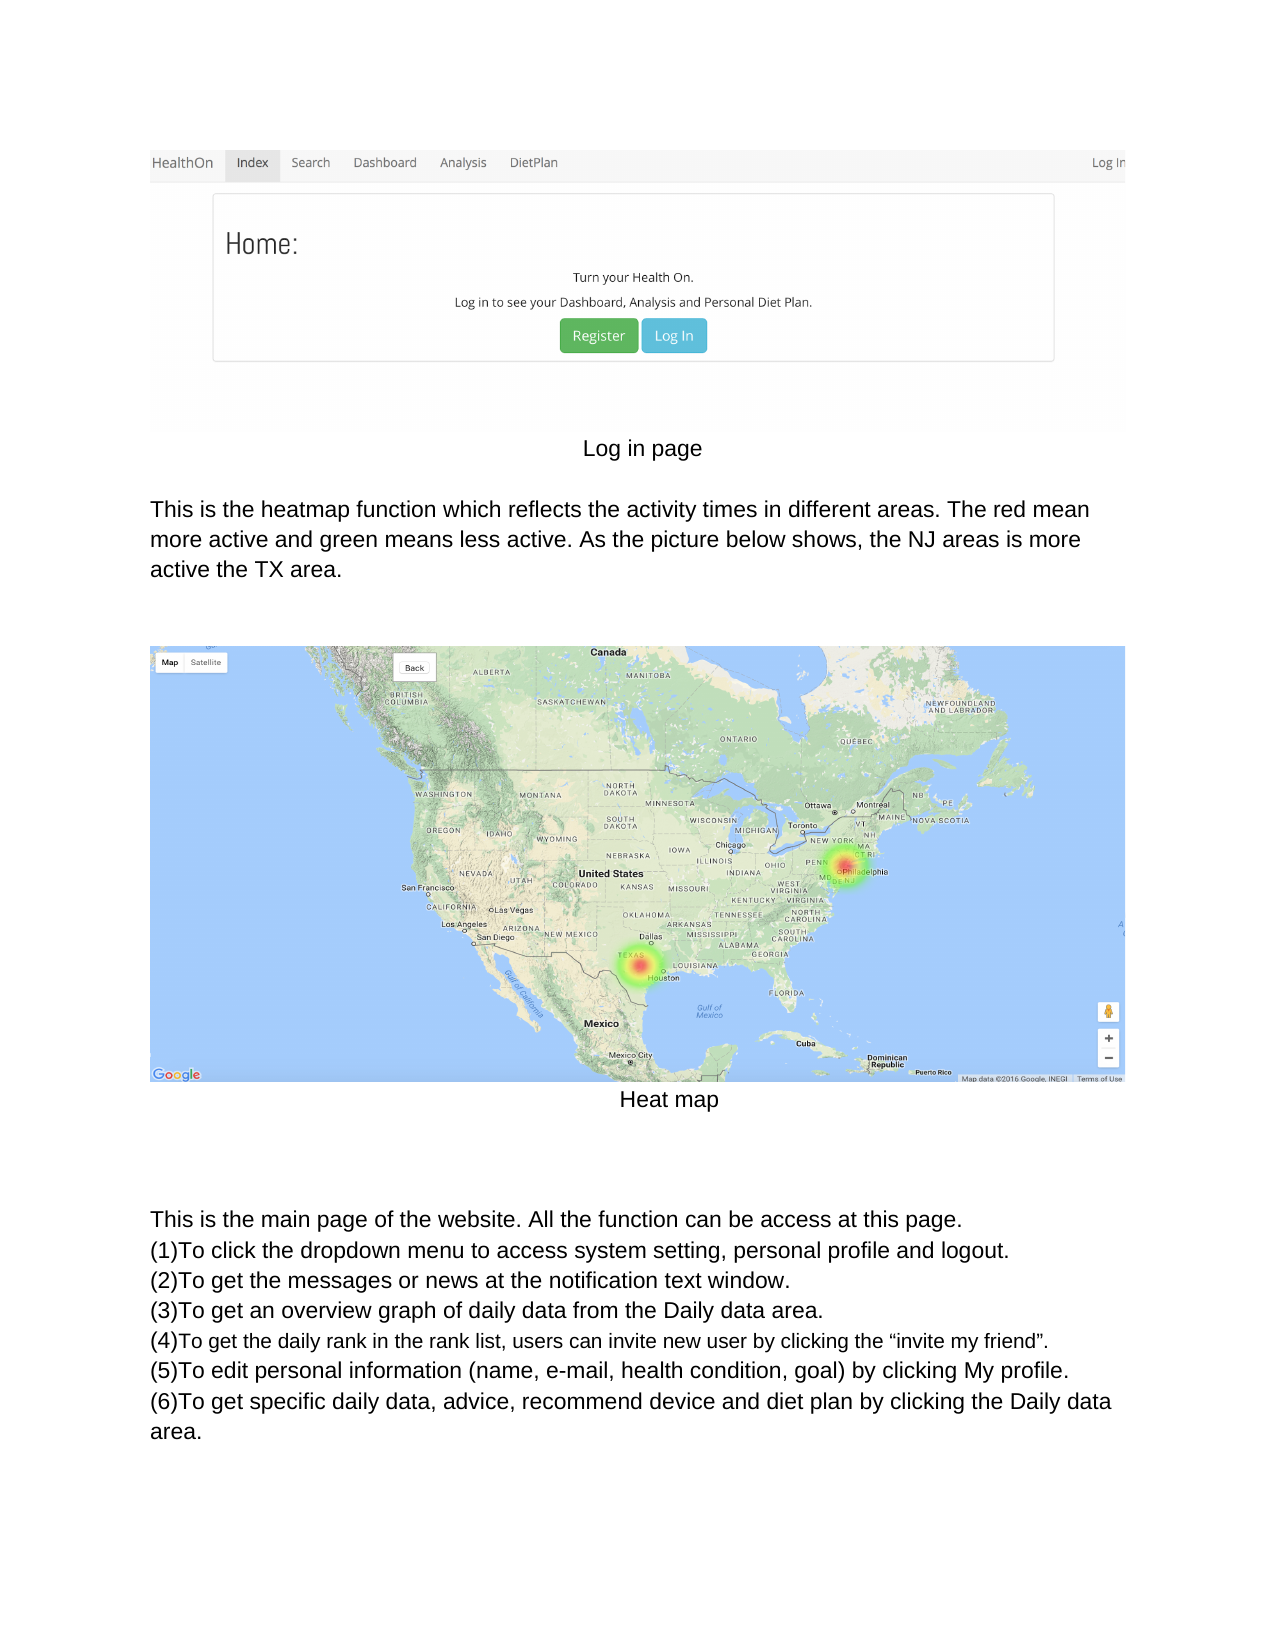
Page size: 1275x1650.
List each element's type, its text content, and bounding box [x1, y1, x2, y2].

text Heat map [150, 1086, 1137, 1112]
text (6)To get specific daily data, advice, recommend device and diet plan by clicking the Daily data area. [150, 1388, 1137, 1444]
text This is the main page of the website. All the function can be access at this page. [150, 1206, 1137, 1233]
picture [150, 150, 1125, 432]
text (4)To get the daily rank in the rank list, users can invite new user by clicking the “invite my friend”. [150, 1327, 1137, 1354]
text (3)To get an overview graph of daily data from the Daily data area. [150, 1297, 1137, 1323]
text (1)To click the dropdown menu to access system setting, personal profile and logout. [150, 1237, 1137, 1263]
text (2)To get the messages or news at the notification text window. [150, 1267, 1137, 1293]
text This is the heatmap function which reflects the activity times in different areas. The red mean more active and green means less active. As the picture below shows, the NJ areas is more active the TX area. [150, 496, 1137, 582]
picture [150, 646, 1125, 1082]
text Log in page [150, 435, 1137, 461]
text (5)To edit personal information (name, e-mail, health condition, goal) by clicking My profile. [150, 1357, 1137, 1384]
